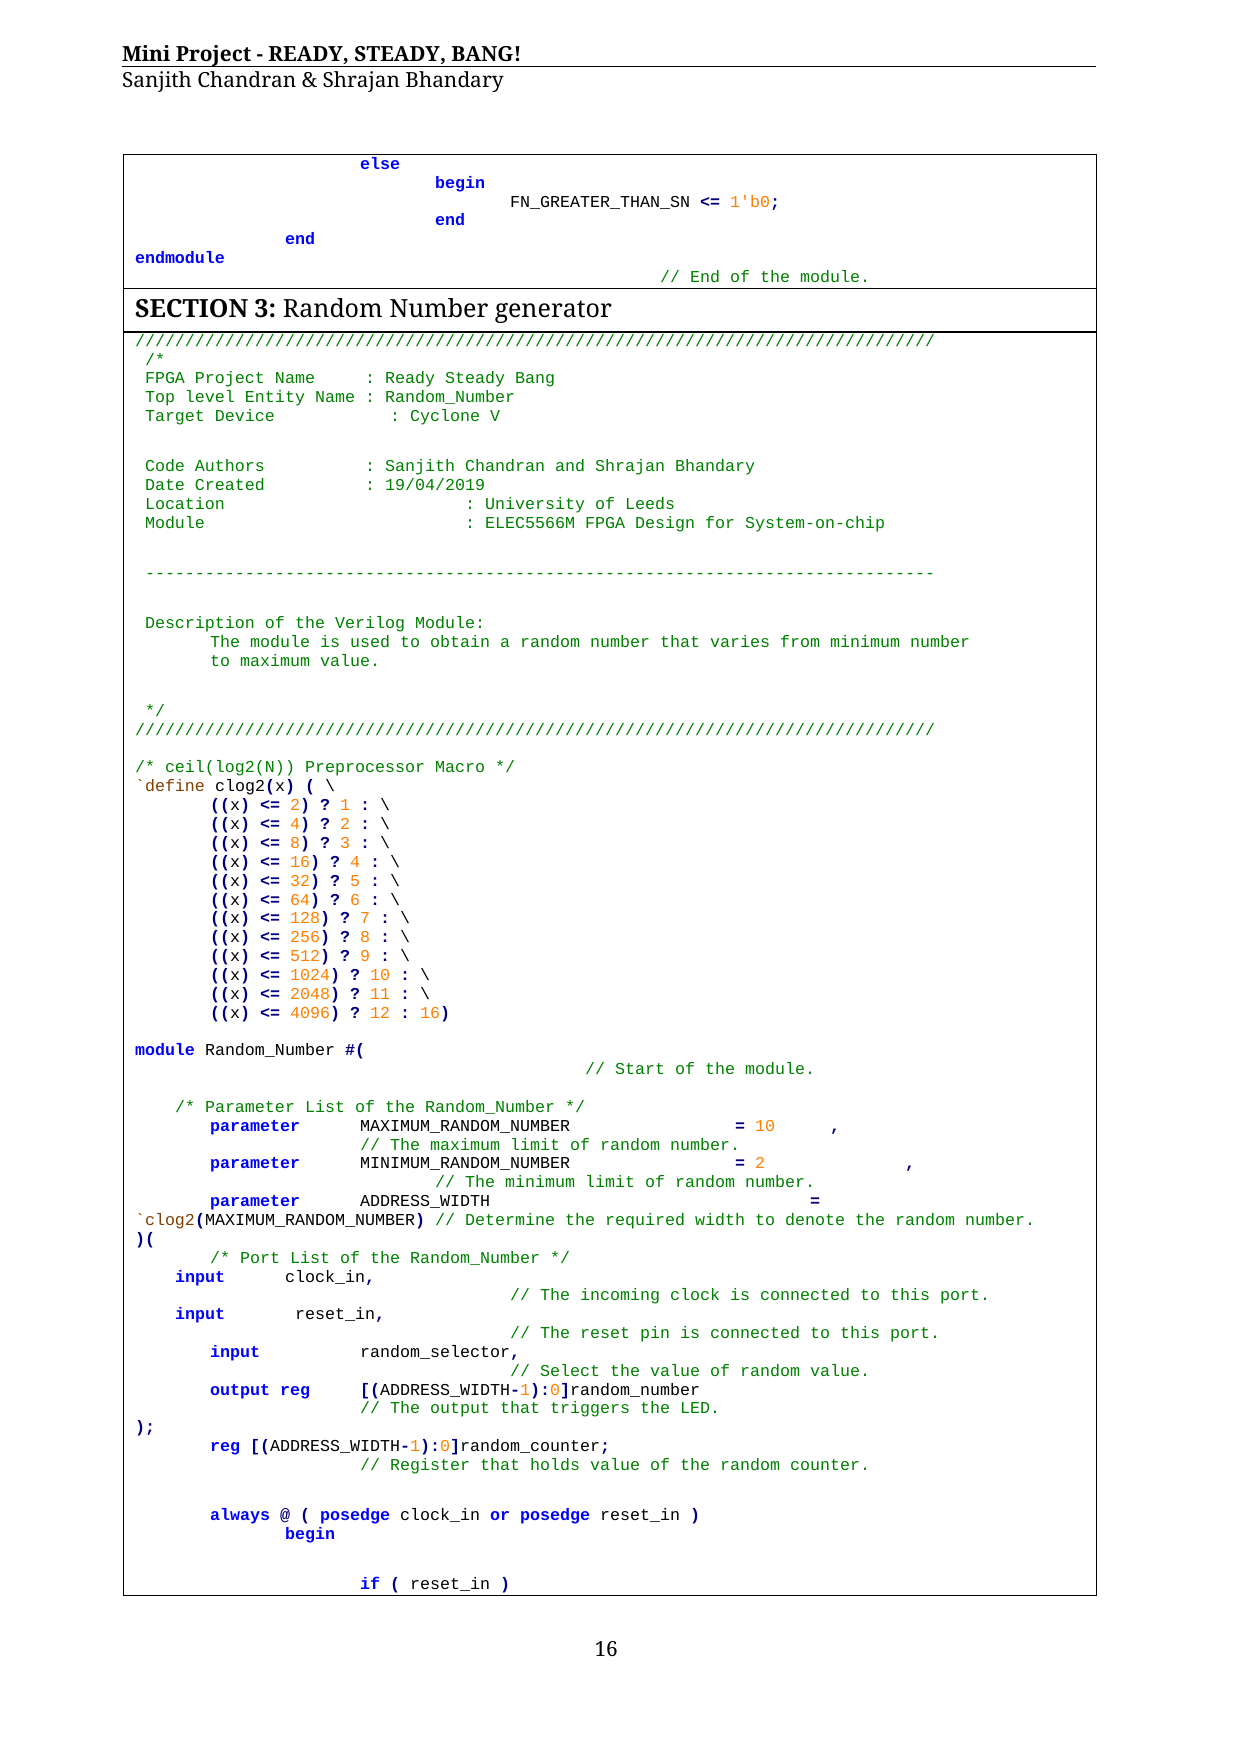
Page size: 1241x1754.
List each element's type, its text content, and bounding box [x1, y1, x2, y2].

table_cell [124, 333, 1096, 1594]
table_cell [124, 155, 1096, 287]
table_cell SECTION 3: Random Number generator [124, 289, 1096, 331]
